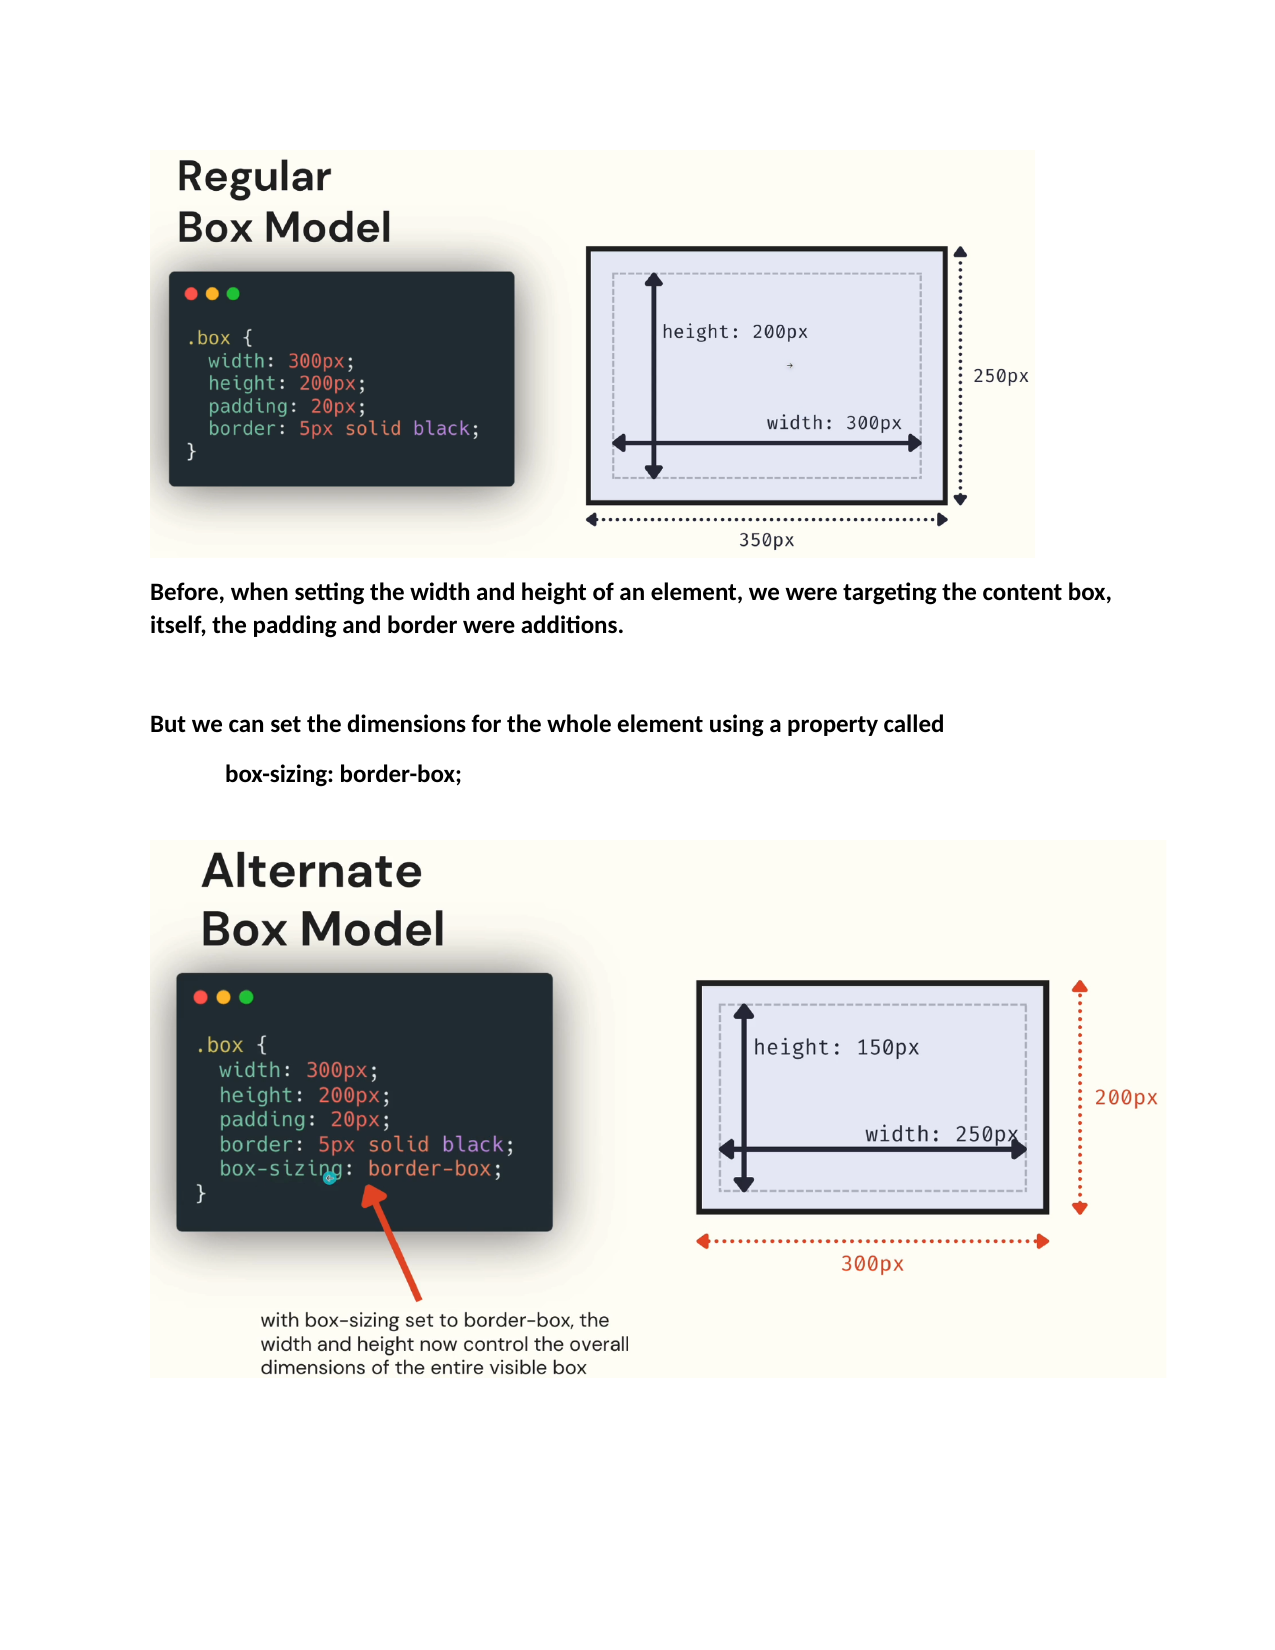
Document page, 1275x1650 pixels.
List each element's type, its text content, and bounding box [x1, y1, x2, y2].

text Before, when setting the width and height of an element, we were targeting the content box, itself, the padding and border were additions. [150, 576, 1125, 640]
picture [150, 150, 1036, 558]
picture [150, 840, 1167, 1378]
list box-sizing: border-box; [225, 758, 1125, 788]
text But we can set the dimensions for the whole element using a property called [150, 708, 1125, 739]
